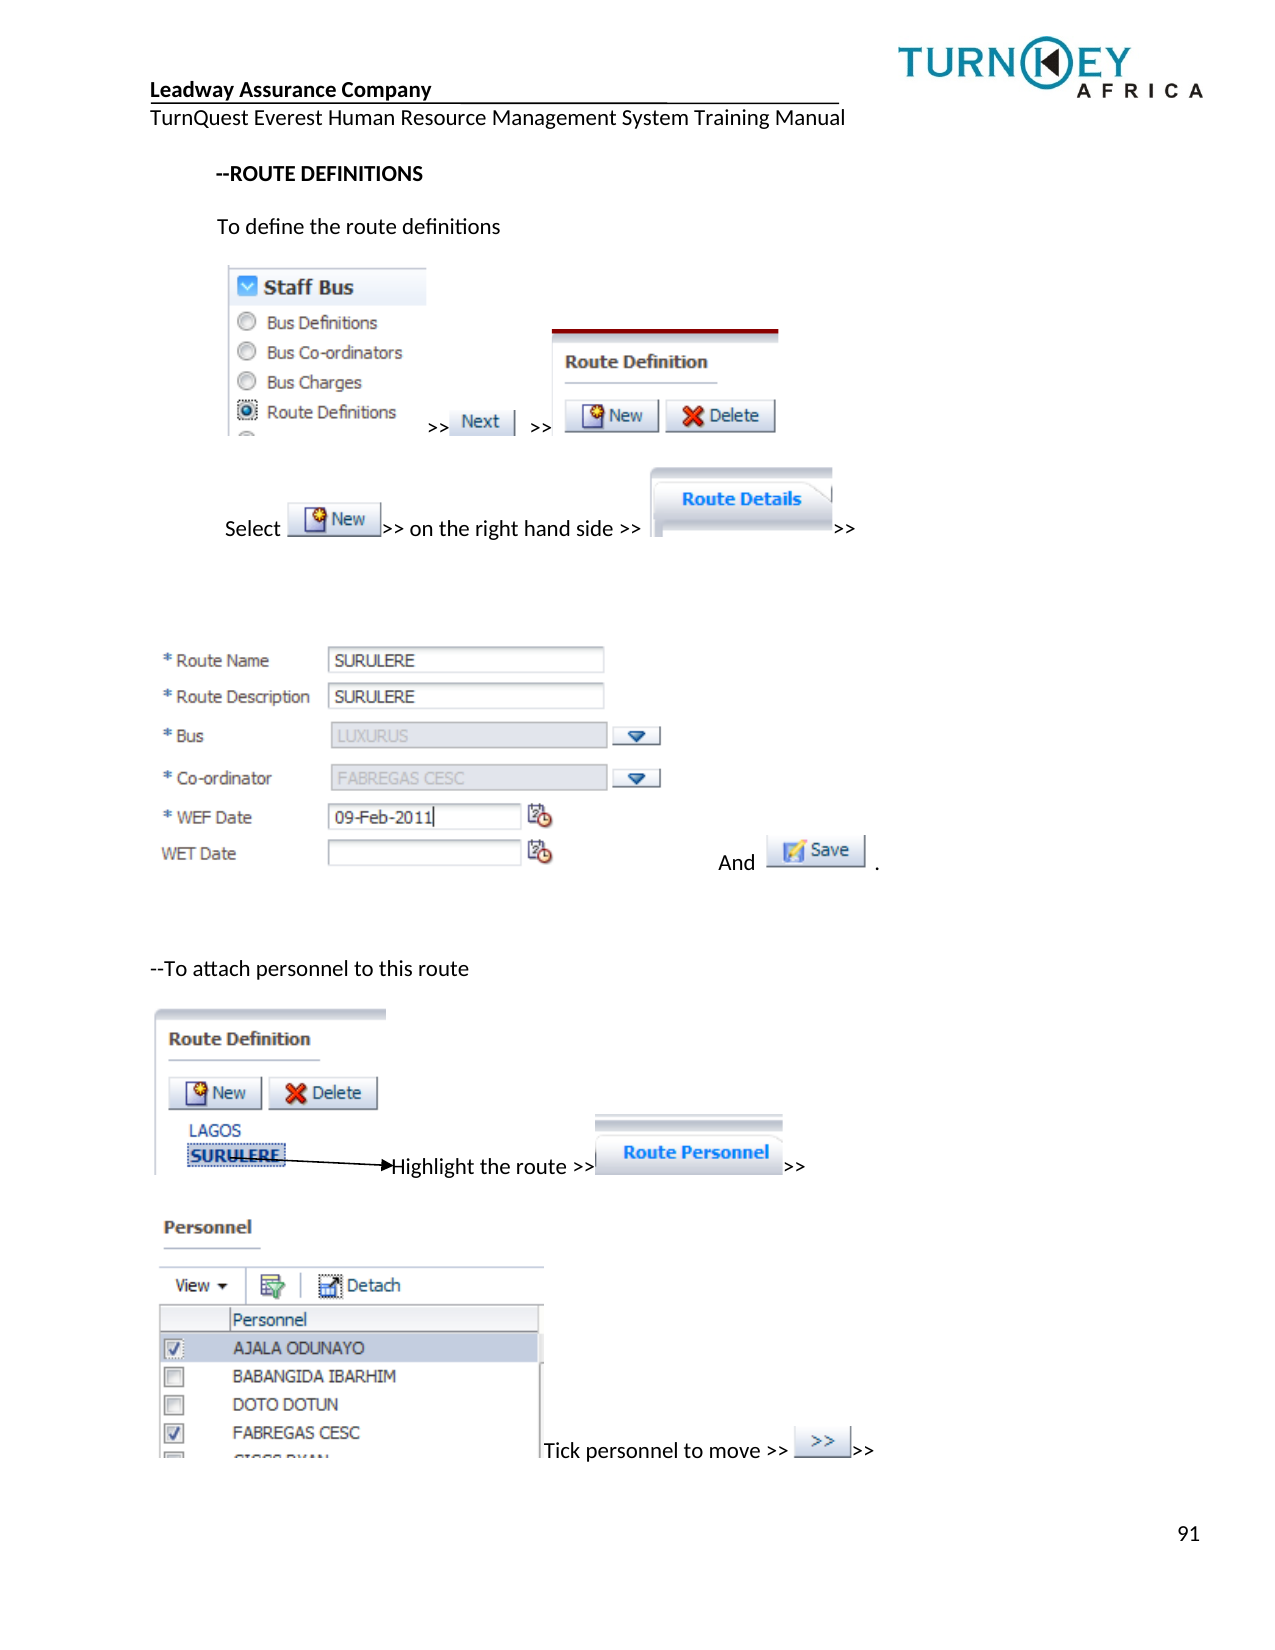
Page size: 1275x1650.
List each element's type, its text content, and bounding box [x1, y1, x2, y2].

text --ROUTE DEFINITIONS [216, 159, 1200, 187]
text Select >> on the right hand side >>>> [150, 466, 1200, 542]
picture [788, 1426, 852, 1458]
picture [642, 466, 833, 537]
picture [551, 329, 779, 436]
picture [286, 502, 382, 537]
picture [150, 1205, 544, 1458]
text To define the route definitions [150, 212, 1200, 240]
picture [225, 265, 427, 436]
picture [449, 410, 529, 436]
picture [150, 1007, 386, 1175]
picture [898, 36, 1203, 98]
picture [150, 620, 708, 871]
text --To attach personnel to this route [150, 954, 1200, 982]
picture [765, 835, 869, 871]
picture [595, 1114, 783, 1175]
